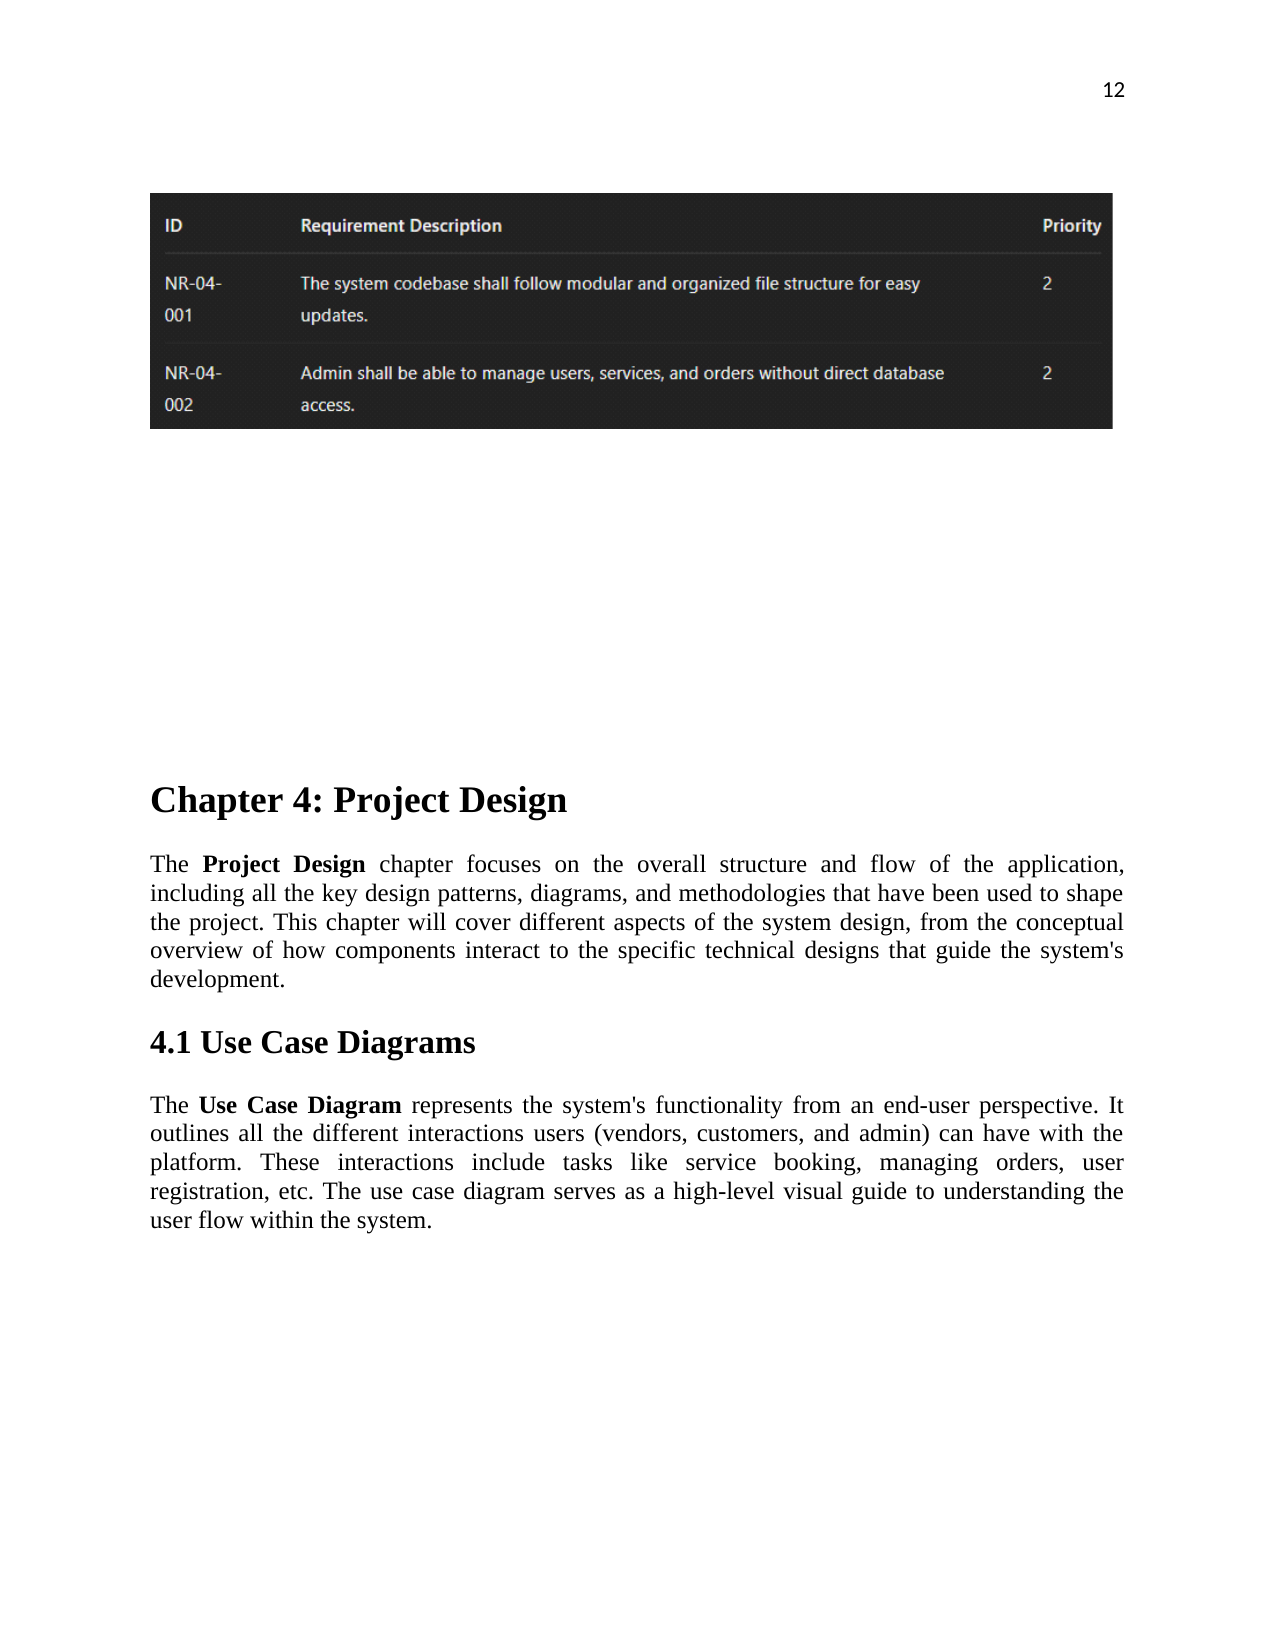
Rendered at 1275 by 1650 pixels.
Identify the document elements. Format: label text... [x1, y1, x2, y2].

text The Project Design chapter focuses on the overall structure and flow of the application, including all the key design patterns, diagrams, and methodologies that have been used to shape the project. This chapter will cover different aspects of the system design, from the conceptual overview of how components interact to the specific technical designs that guide the system's development. [150, 849, 1125, 993]
text 4.1 Use Case Diagrams [150, 1022, 1125, 1061]
text Chapter 4: Project Design [150, 777, 1125, 820]
picture [150, 193, 1113, 429]
text The Use Case Diagram represents the system's functionality from an end-user perspective. It outlines all the different interactions users (vendors, customers, and admin) can have with the platform. These interactions include tasks like service booking, managing orders, user registration, etc. The use case diagram serves as a high-level visual guide to understanding the user flow within the system. [150, 1090, 1125, 1233]
